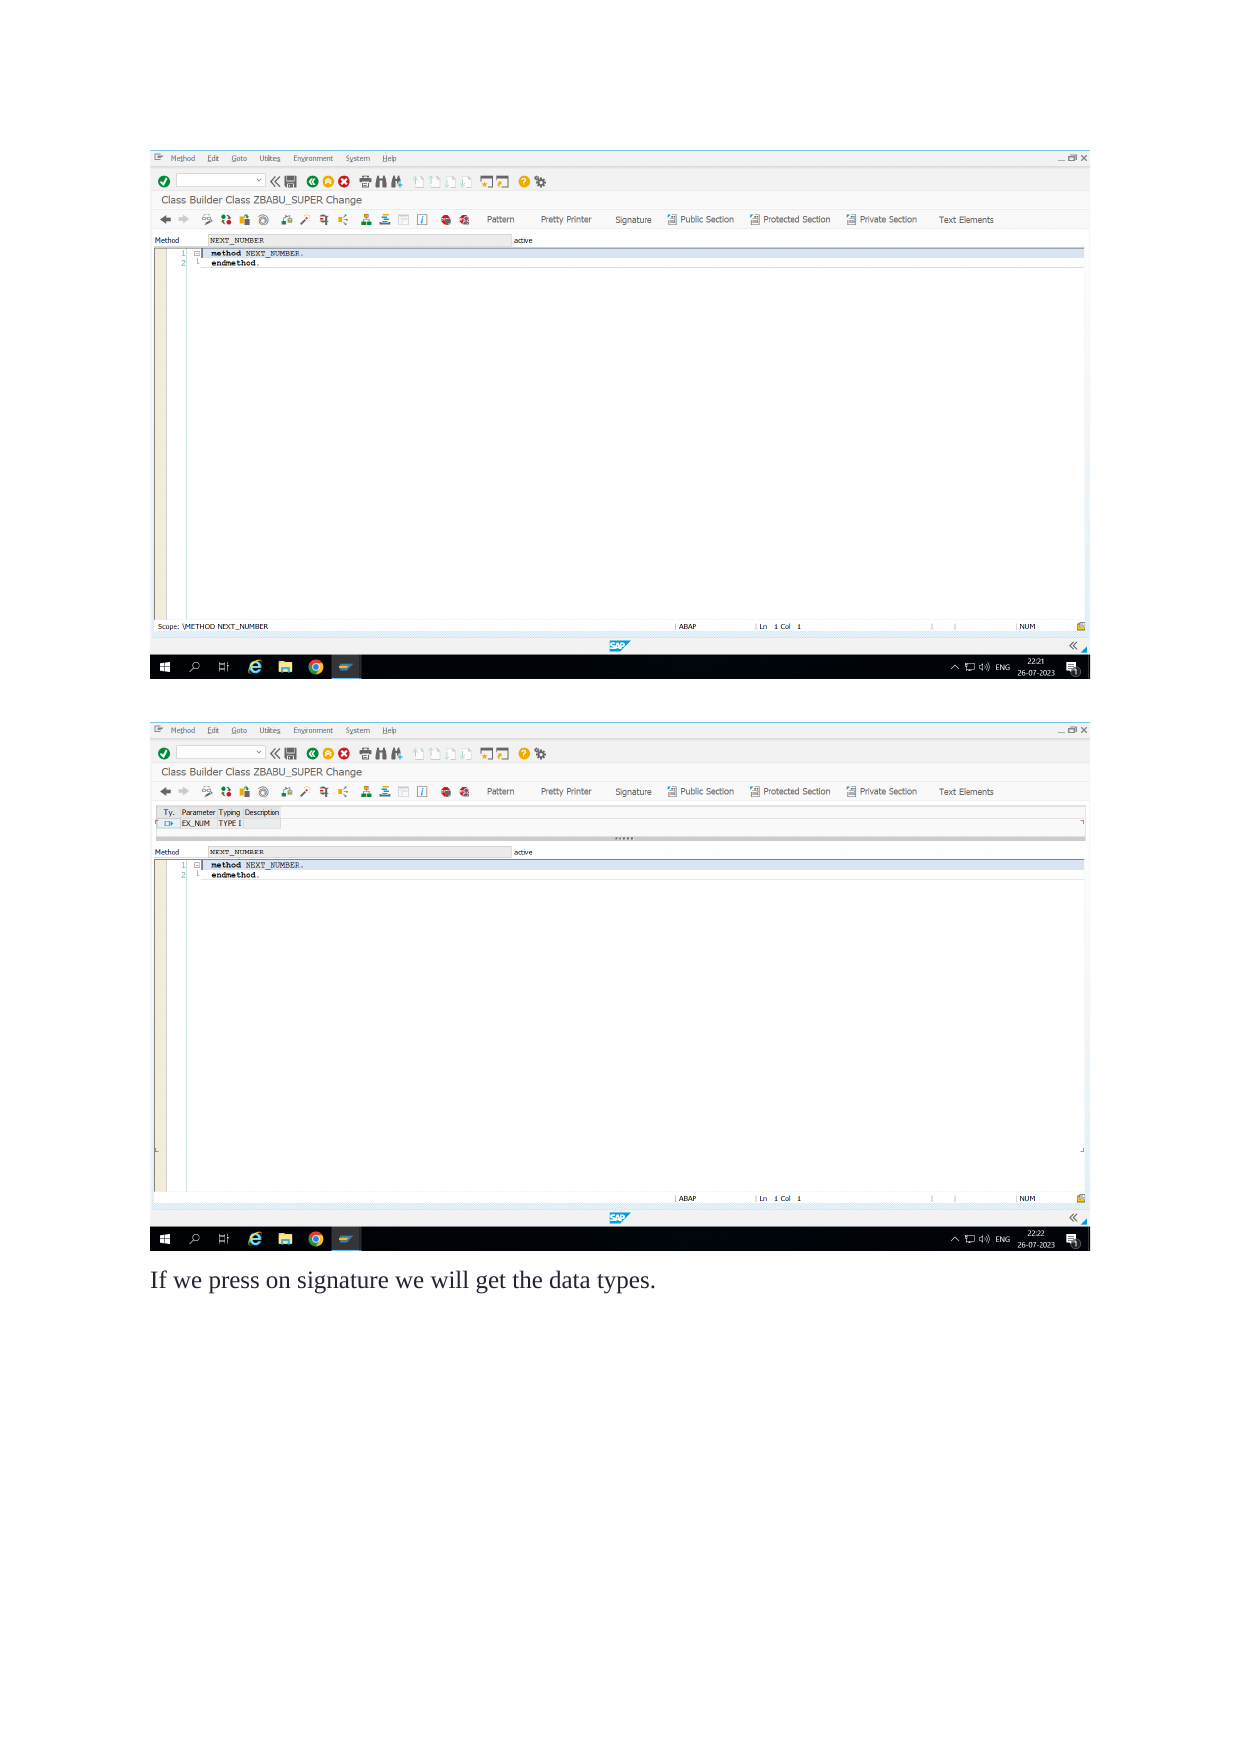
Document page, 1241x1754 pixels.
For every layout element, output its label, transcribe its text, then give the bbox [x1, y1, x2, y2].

text If we press on signature we will get the data types. [150, 1251, 1084, 1294]
picture [150, 722, 1091, 1251]
picture [150, 150, 1091, 679]
